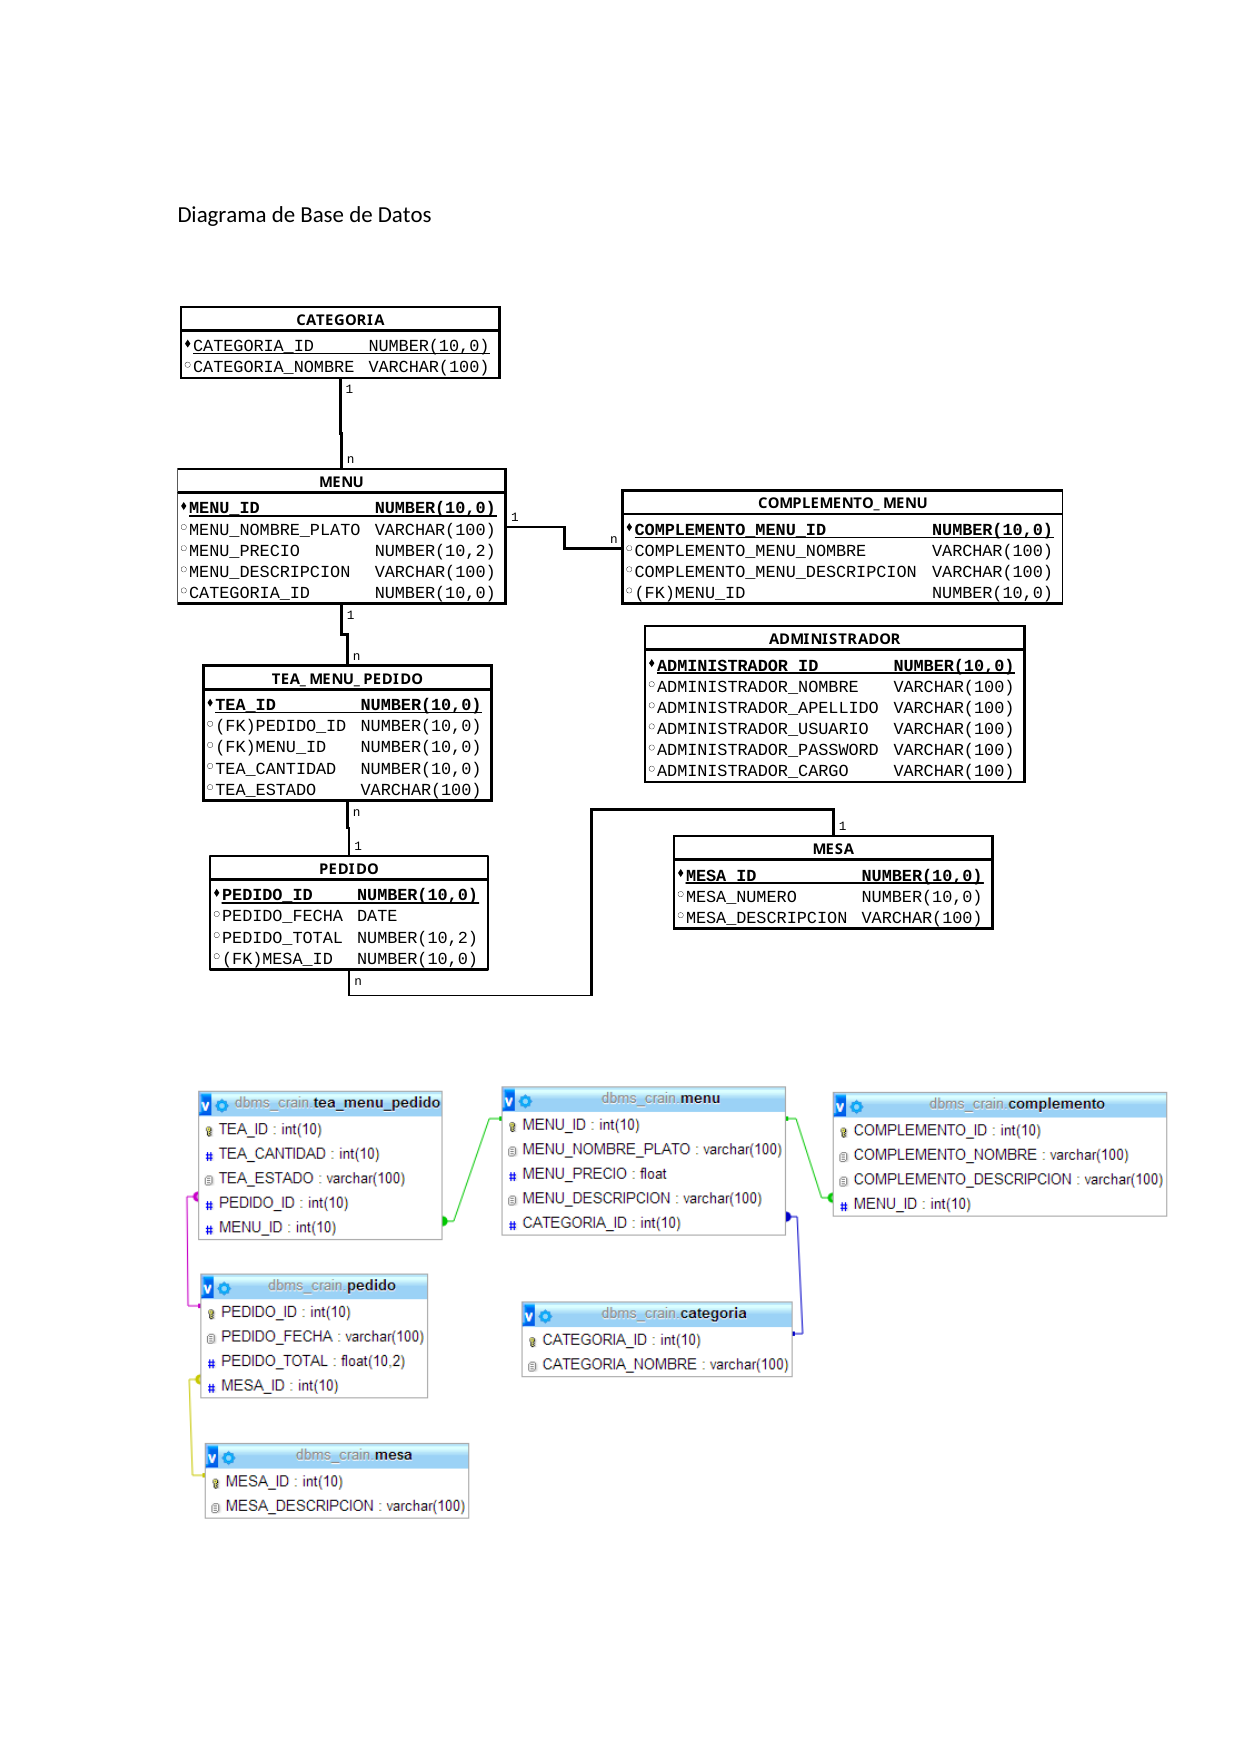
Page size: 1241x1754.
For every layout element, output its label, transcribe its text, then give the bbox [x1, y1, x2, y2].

picture [177, 1073, 1194, 1550]
text Diagrama de Base de Datos [177, 201, 1063, 229]
